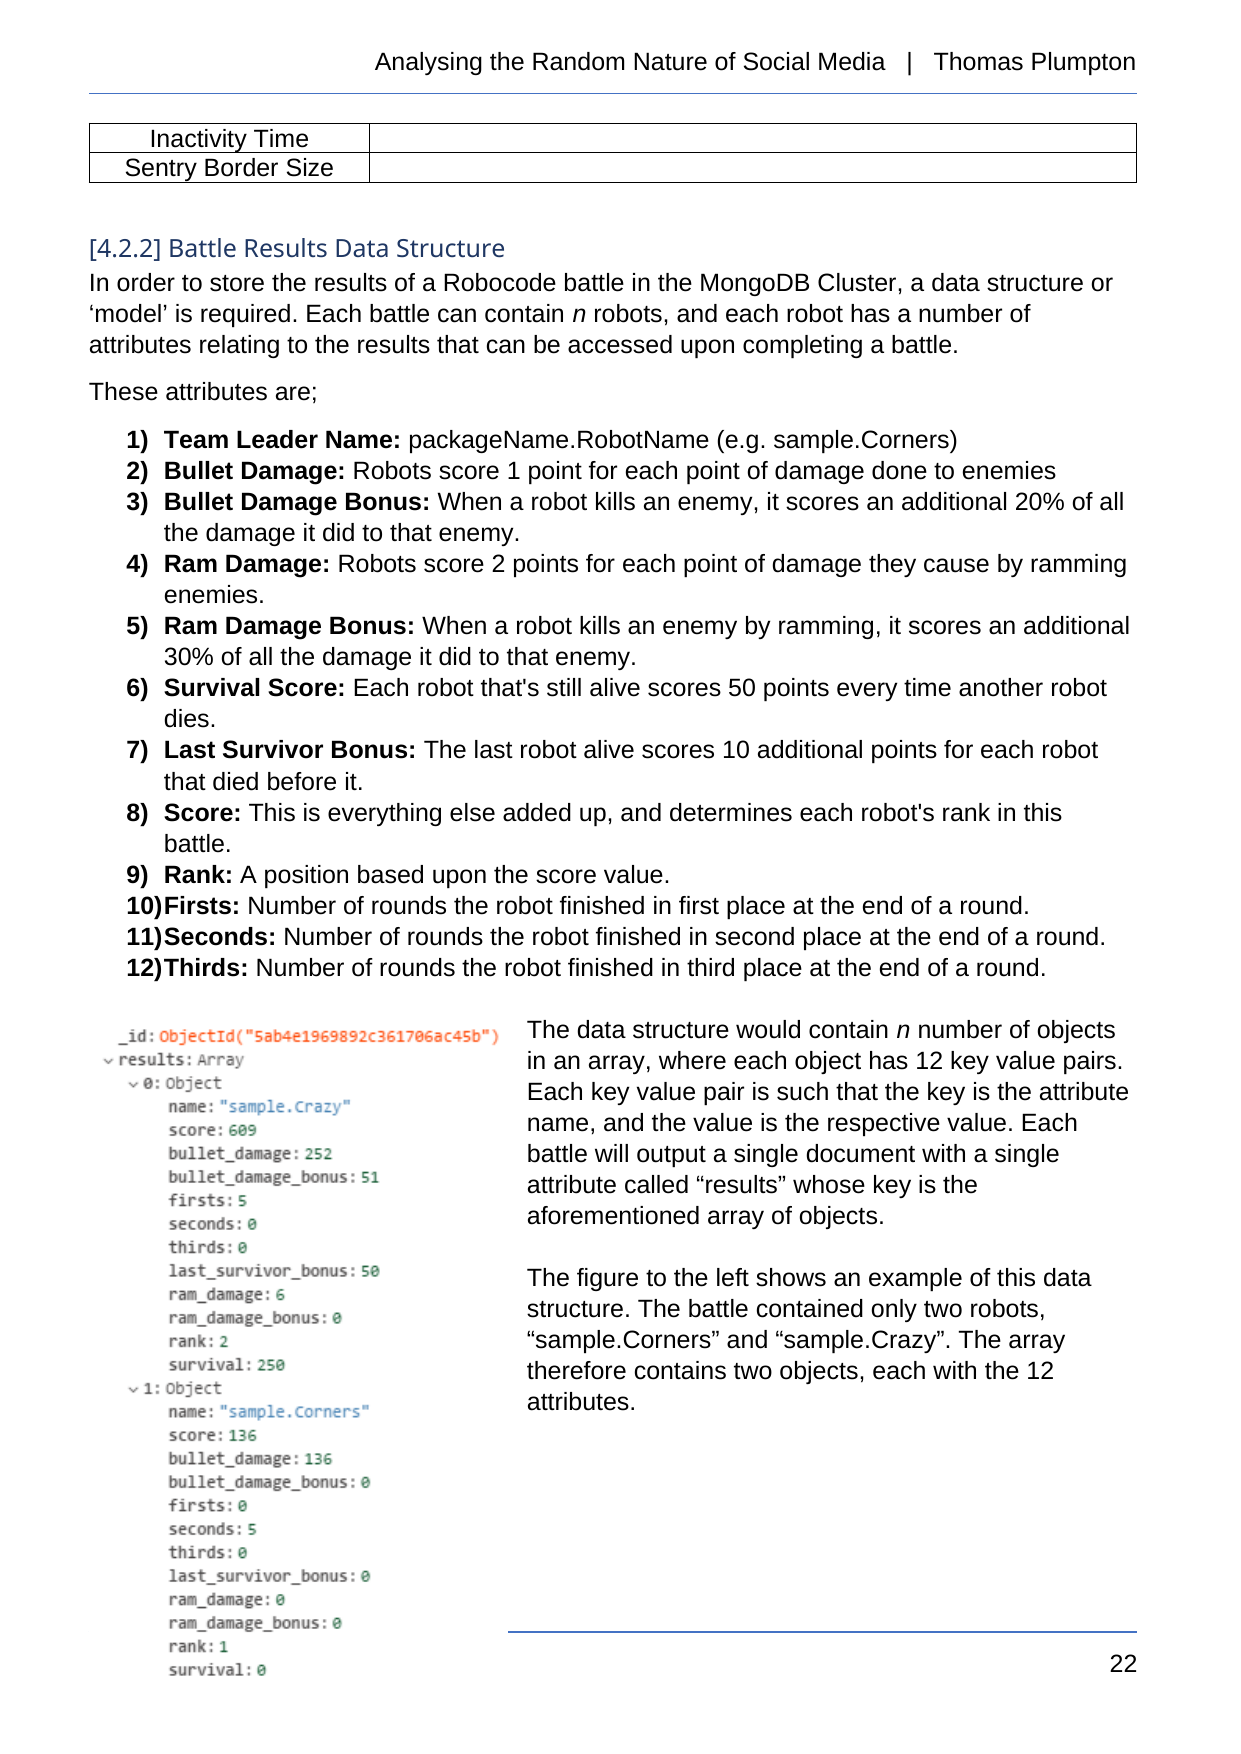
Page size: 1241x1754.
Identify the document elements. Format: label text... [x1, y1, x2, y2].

table_cell [370, 153, 1136, 182]
list Firsts: Number of rounds the robot finished in first place at the end of a round. [126, 891, 1137, 919]
list Team Leader Name: packageName.RobotName (e.g. sample.Corners) [126, 425, 1137, 454]
list Survival Score: Each robot that's still alive scores 50 points every time another robot dies. [126, 673, 1137, 733]
text In order to store the results of a Robocode battle in the MongoDB Cluster, a data structure or ‘model’ is required. Each battle can contain n robots, and each robot has a number of attributes relating to the results that can be accessed upon completing a battle. [89, 268, 1137, 358]
list Seconds: Number of rounds the robot finished in second place at the end of a round. [126, 922, 1137, 951]
list The figure to the left shows an example of this data structure. The battle contained only two robots, “sample.Corners” and “sample.Crazy”. The array therefore contains two objects, each with the 12 attributes. [508, 1263, 1137, 1416]
text These attributes are; [89, 377, 1137, 406]
list Score: This is everything else added up, and determines each robot's rank in this battle. [126, 798, 1137, 857]
picture [89, 1015, 508, 1690]
list Ram Damage Bonus: When a robot kills an enemy by ramming, it scores an additional 30% of all the damage it did to that enemy. [126, 611, 1137, 671]
list The data structure would contain n number of objects in an array, where each object has 12 key value pairs. Each key value pair is such that the key is the attribute name, and the value is the respective value. Each battle will output a single document with a single attribute called “results” whose key is the aforementioned array of objects. [508, 1015, 1137, 1230]
table_cell [370, 124, 1136, 152]
list Bullet Damage: Robots score 1 point for each point of damage done to enemies [126, 456, 1137, 485]
table_cell Inactivity Time [90, 124, 369, 152]
list Last Survivor Bonus: The last robot alive scores 10 additional points for each robot that died before it. [126, 736, 1137, 795]
subtitle [4.2.2] Battle Results Data Structure [89, 231, 1137, 265]
list Rank: A position based upon the score value. [126, 860, 1137, 888]
list Thirds: Number of rounds the robot finished in third place at the end of a round. [126, 953, 1137, 982]
table_cell Sentry Border Size [90, 153, 369, 182]
list Bullet Damage Bonus: When a robot kills an enemy, it scores an additional 20% of all the damage it did to that enemy. [126, 487, 1137, 547]
list Ram Damage: Robots score 2 points for each point of damage they cause by ramming enemies. [126, 549, 1137, 609]
